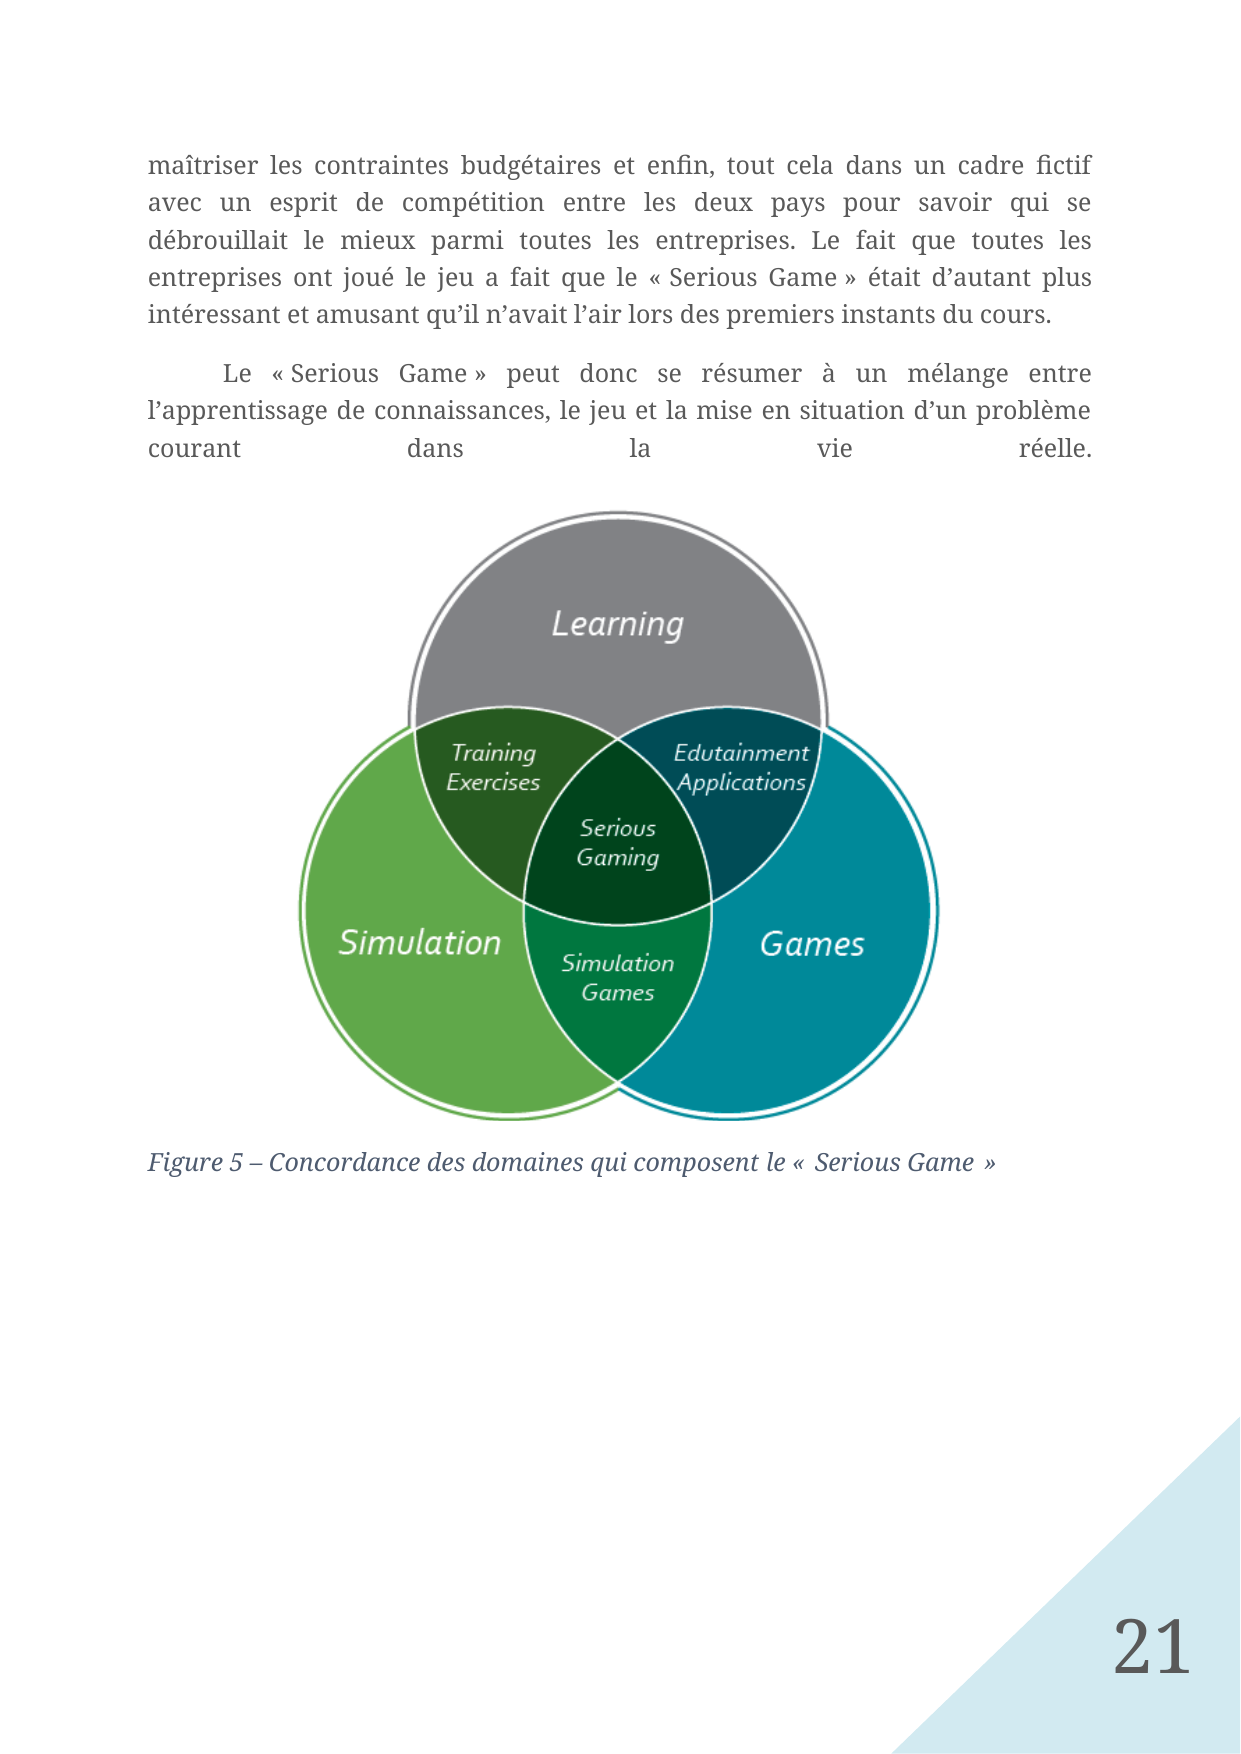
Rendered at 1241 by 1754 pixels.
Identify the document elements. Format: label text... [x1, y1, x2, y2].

picture [147, 467, 1092, 1121]
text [148, 148, 1093, 331]
